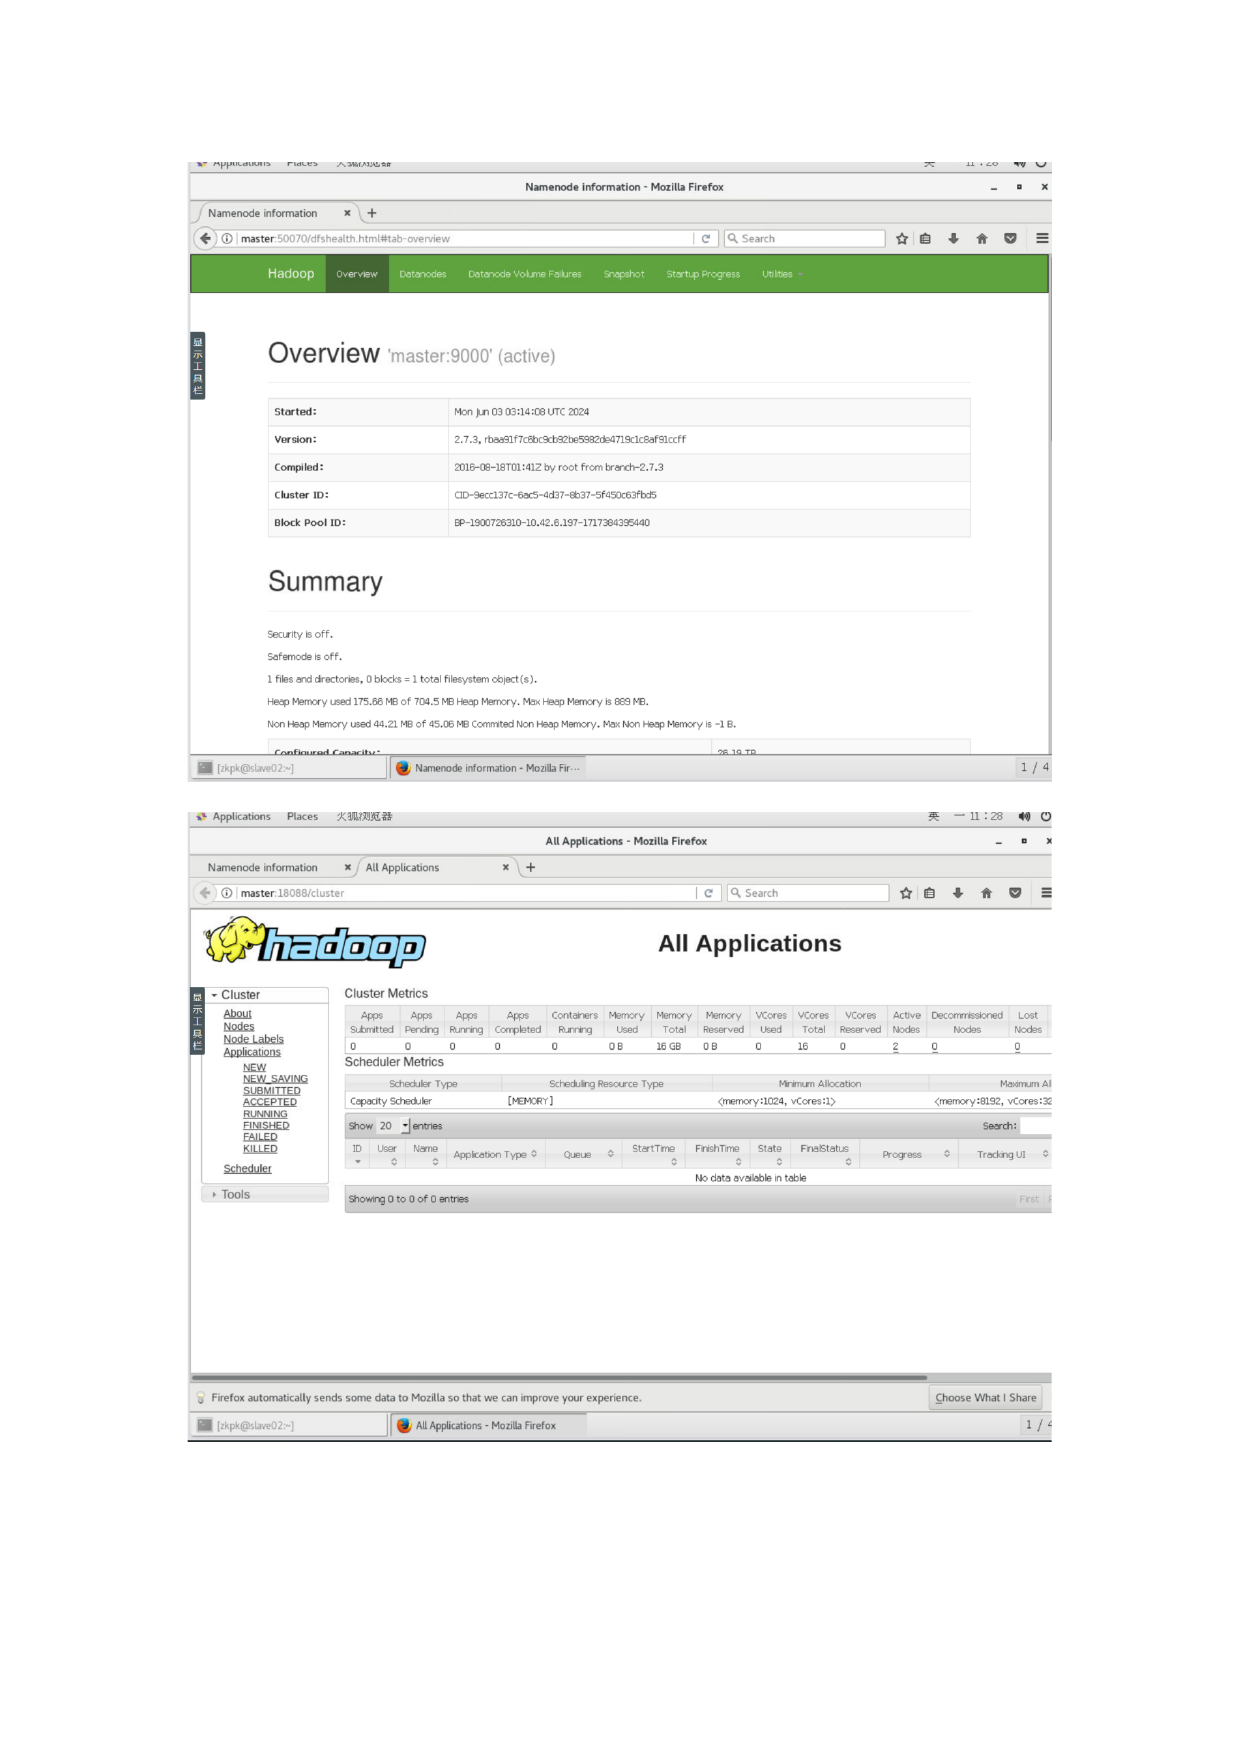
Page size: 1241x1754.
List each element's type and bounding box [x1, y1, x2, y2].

picture [187, 812, 1052, 1442]
picture [187, 162, 1052, 782]
